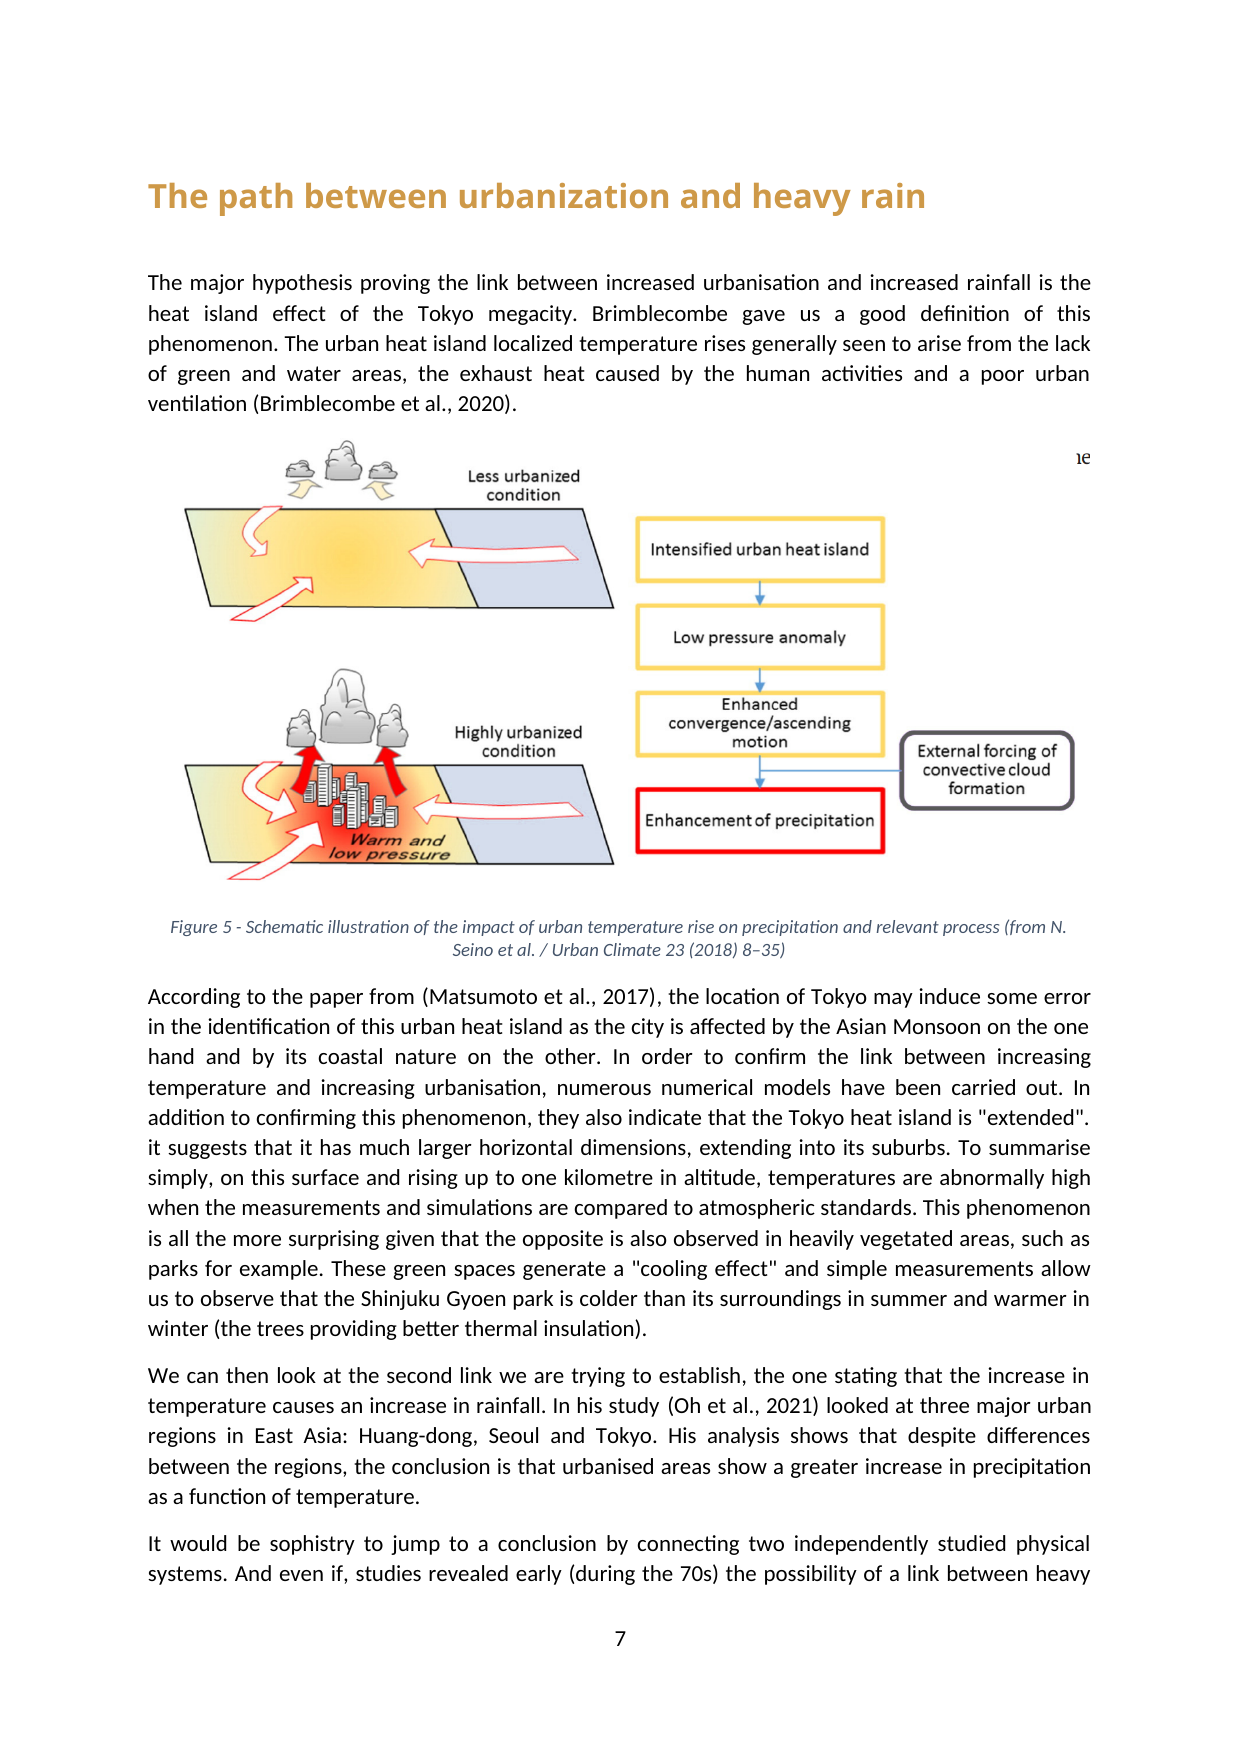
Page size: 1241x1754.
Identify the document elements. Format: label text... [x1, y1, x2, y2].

picture [147, 436, 1093, 897]
text The major hypothesis proving the link between increased urbanisation and increased rainfall is the heat island effect of the Tokyo megacity. Brimblecombe gave us a good definition of this phenomenon. The urban heat island localized temperature rises generally seen to arise from the lack of green and water areas, the exhaust heat caused by the human activities and a poor urban ventilation (Brimblecombe et al., 2020). [148, 268, 1093, 417]
subtitle The path between urbanization and heavy rain [148, 173, 1093, 218]
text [148, 1529, 1093, 1587]
text We can then look at the second link we are trying to establish, the one stating that the increase in temperature causes an increase in rainfall. In his study (Oh et al., 2021) looked at three major urban regions in East Asia: Huang-dong, Seoul and Tokyo. His analysis shows that despite differences between the regions, the conclusion is that urbanised areas show a greater increase in precipitation as a function of temperature. [148, 1361, 1093, 1510]
text According to the paper from (Matsumoto et al., 2017), the location of Tokyo may induce some error in the identification of this urban heat island as the city is affected by the Asian Monsoon on the one hand and by its coastal nature on the other. In order to confirm the link between increasing temperature and increasing urbanisation, numerous numerical models have been carried out. In addition to confirming this phenomenon, they also indicate that the Tokyo heat island is "extended". it suggests that it has much larger horizontal dimensions, extending into its suburbs. To summarise simply, on this surface and rising up to one kilometre in altitude, temperatures are abnormally high when the measurements and simulations are compared to atmospheric standards. This phenomenon is all the more surprising given that the opposite is also observed in heavily vegetated areas, such as parks for example. These green spaces generate a "cooling effect" and simple measurements allow us to observe that the Shinjuku Gyoen park is colder than its surroundings in summer and warmer in winter (the trees providing better thermal insulation). [148, 982, 1093, 1342]
